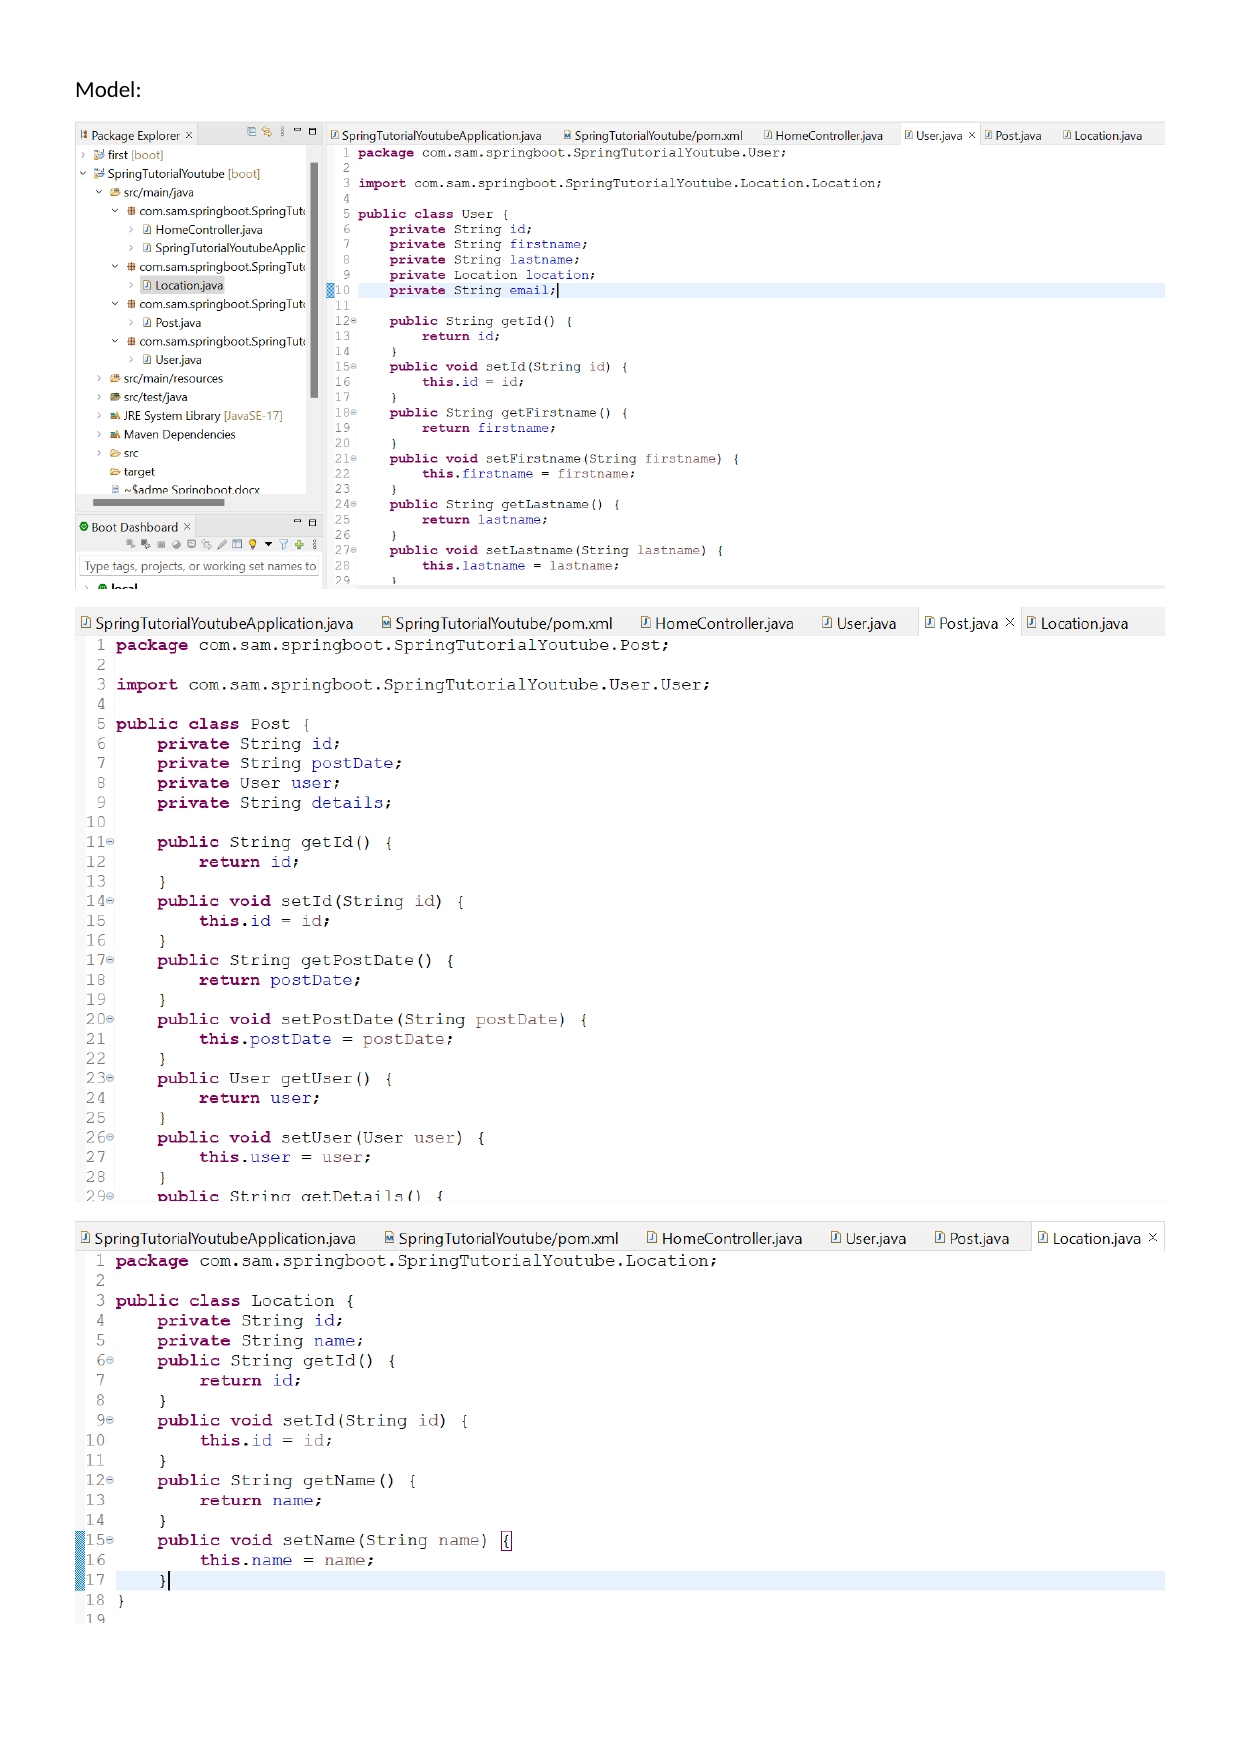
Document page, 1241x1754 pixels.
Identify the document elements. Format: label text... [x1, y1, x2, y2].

picture [75, 1221, 1166, 1623]
picture [75, 121, 1166, 589]
picture [75, 607, 1166, 1202]
text Model: [75, 75, 1165, 103]
